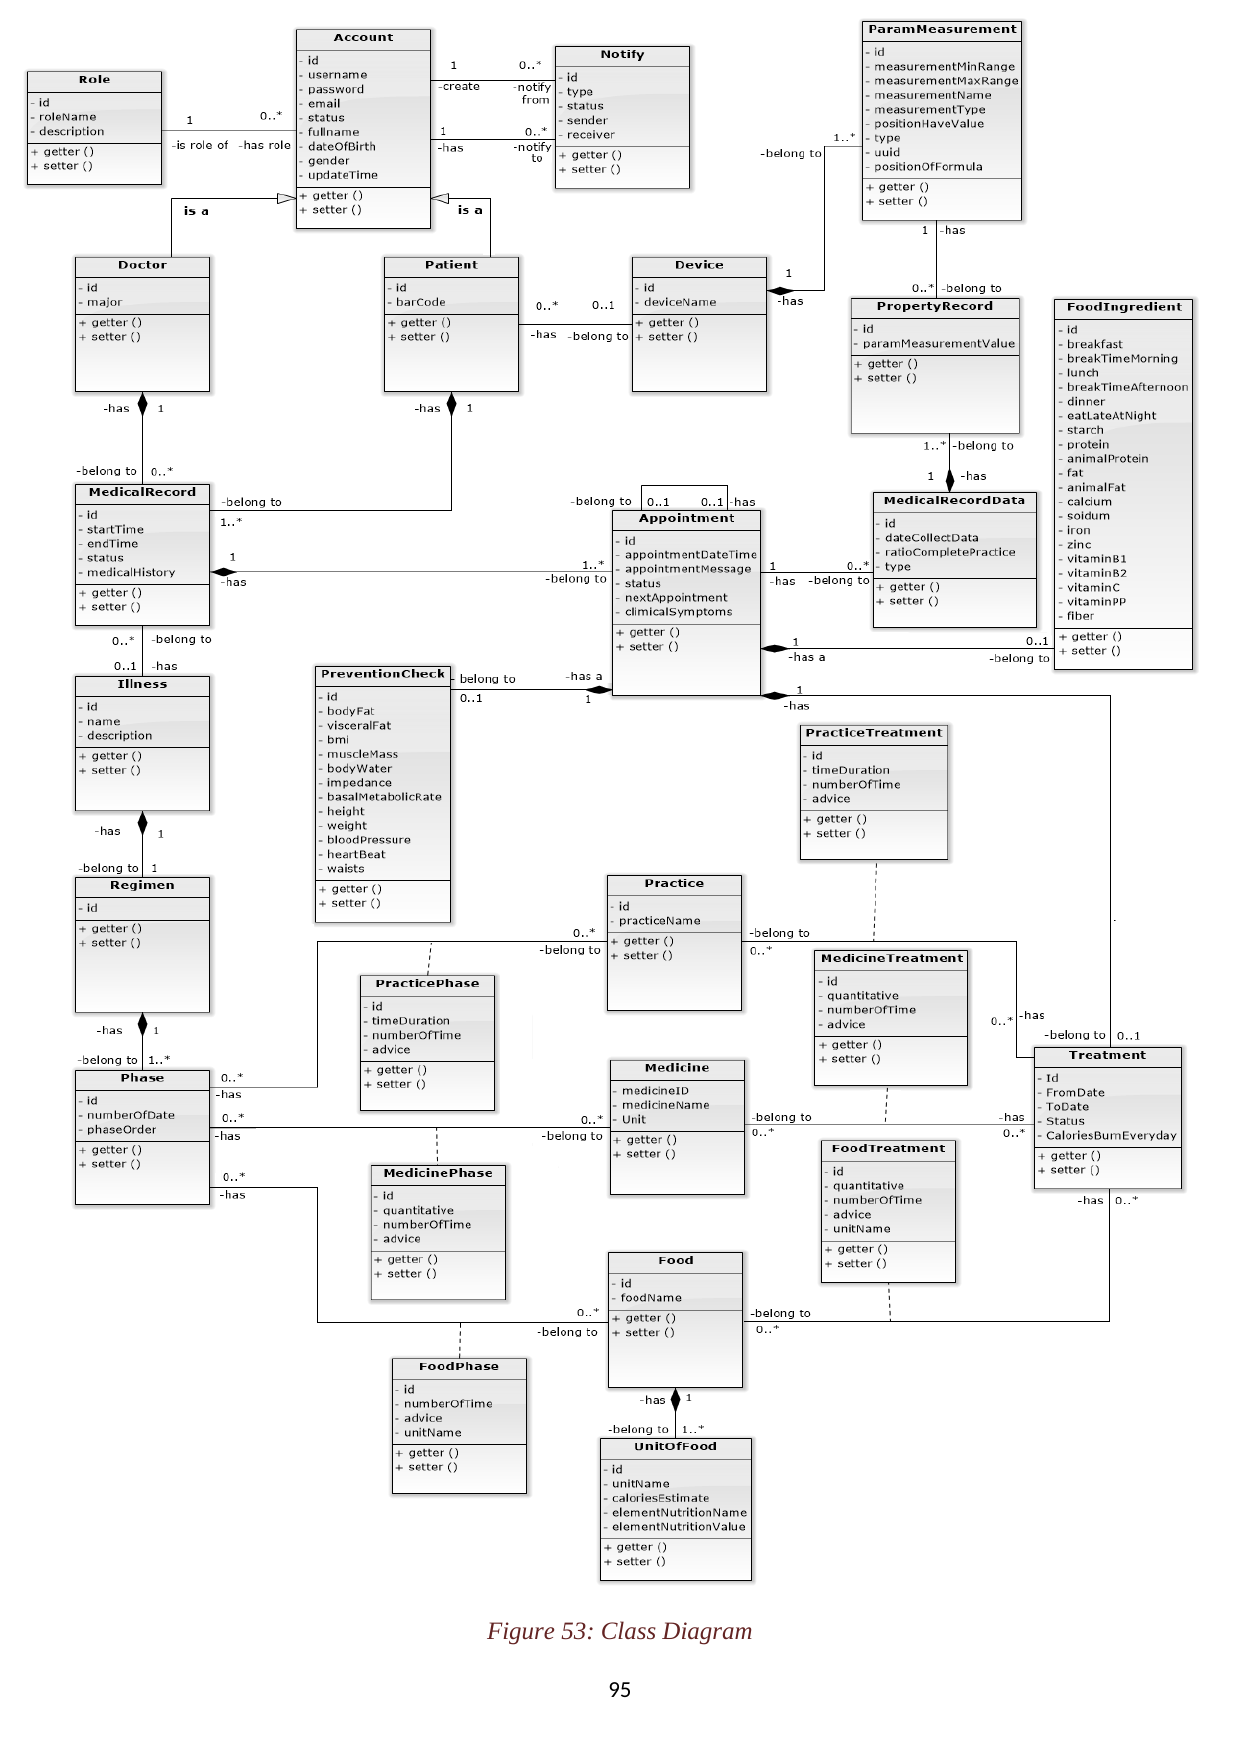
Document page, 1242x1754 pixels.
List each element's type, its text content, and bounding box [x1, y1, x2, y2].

picture [12, 8, 1212, 1592]
text Figure 53: Class Diagram [94, 1616, 1146, 1644]
